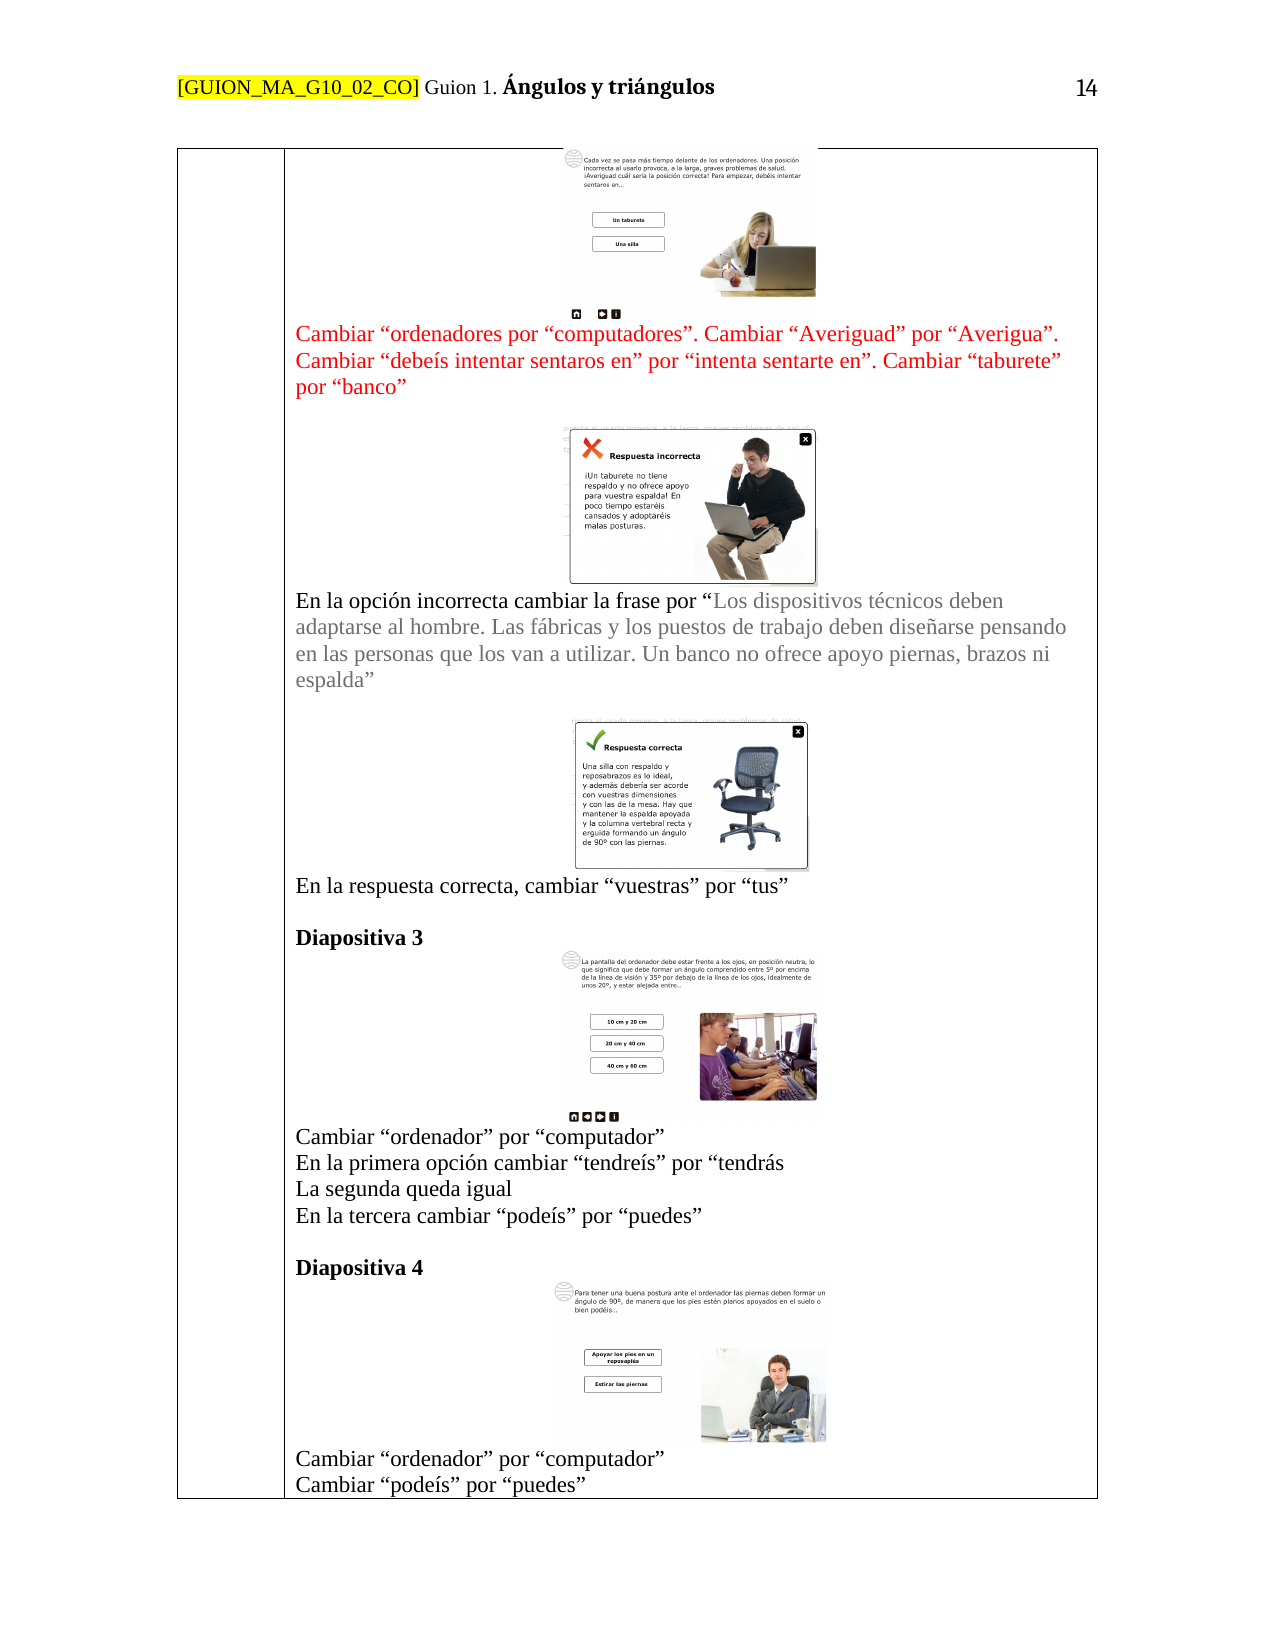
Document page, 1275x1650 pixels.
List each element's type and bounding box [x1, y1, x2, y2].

table_cell [285, 149, 1097, 1498]
picture [563, 425, 819, 587]
table_cell [178, 149, 284, 1498]
picture [572, 718, 810, 872]
picture [563, 148, 819, 321]
picture [553, 1280, 829, 1445]
picture [561, 950, 820, 1123]
